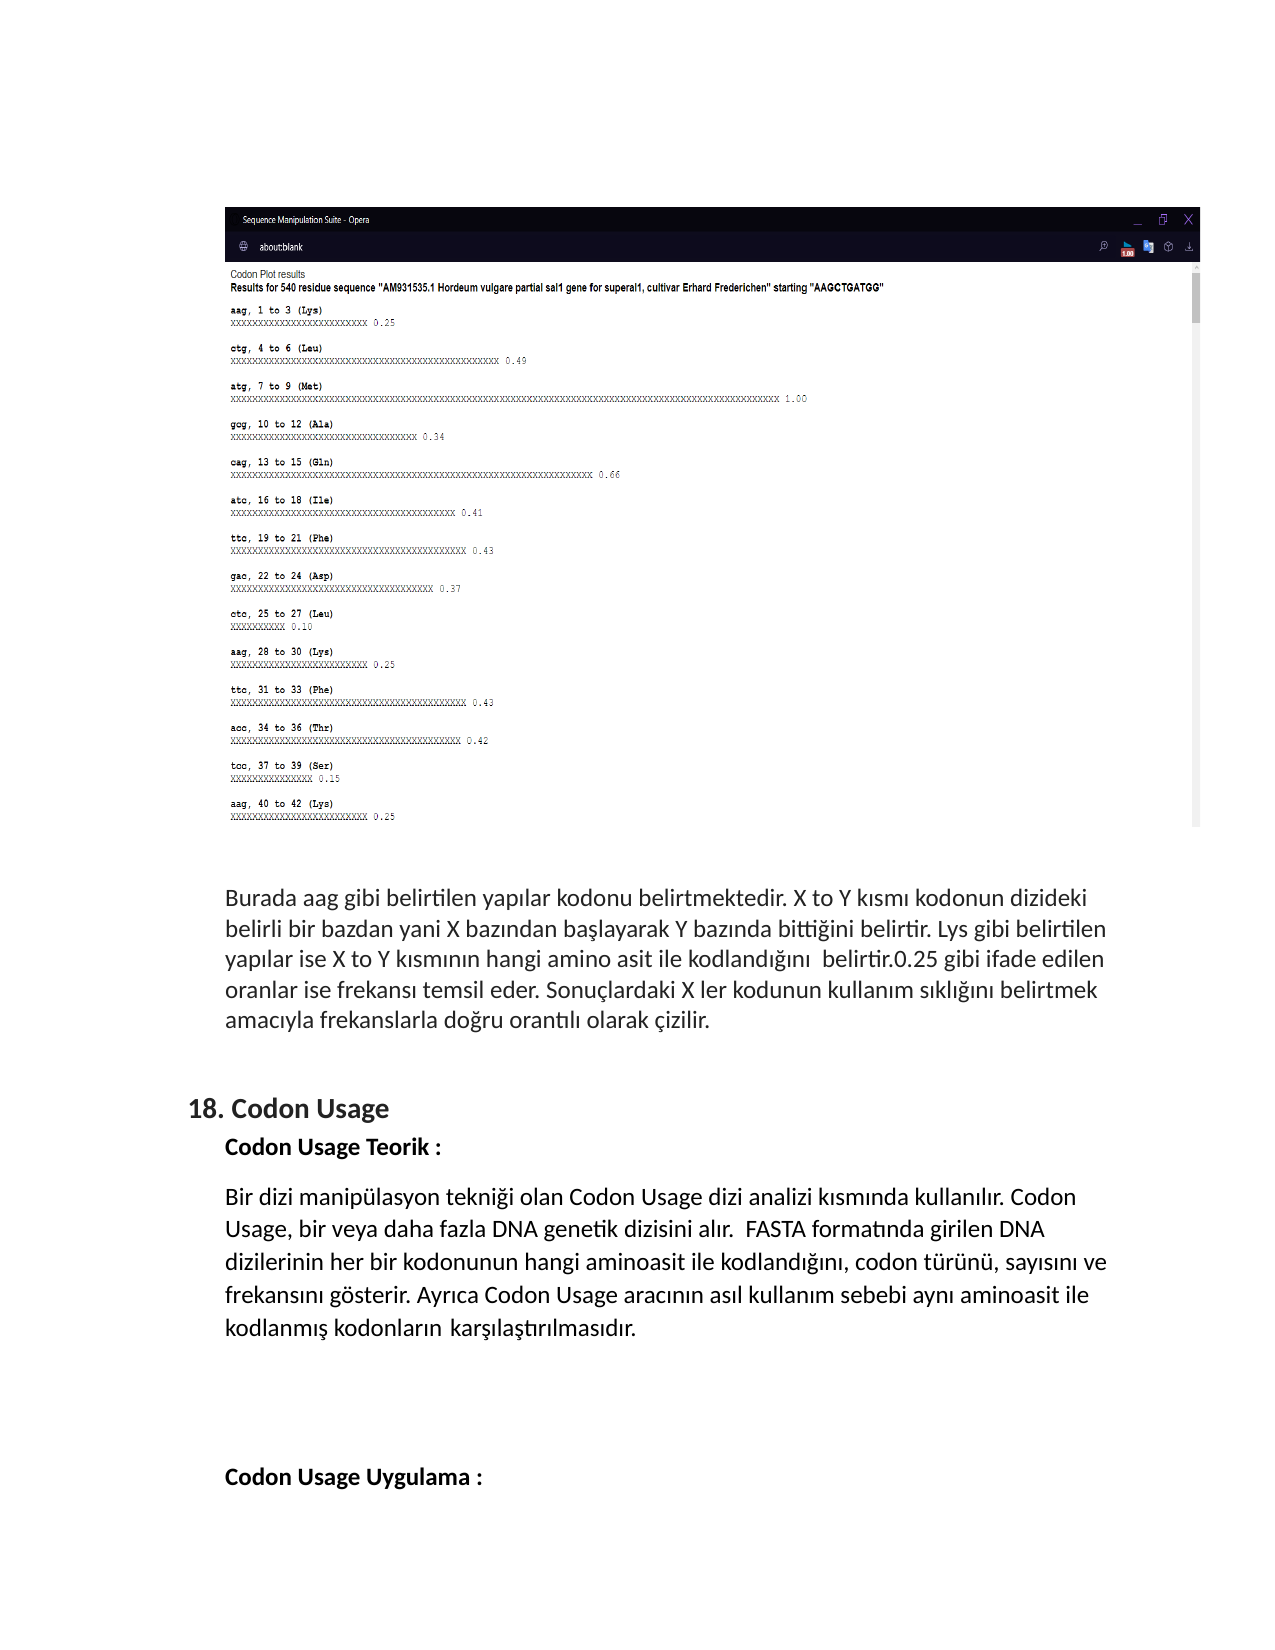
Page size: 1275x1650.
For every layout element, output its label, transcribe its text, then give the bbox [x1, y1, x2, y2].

subtitle Burada aag gibi belirtilen yapılar kodonu belirtmektedir. X to Y kısmı kodonun dizideki belirli bir bazdan yani X bazından başlayarak Y bazında bittiğini belirtir. Lys gibi belirtilen yapılar ise X to Y kısmının hangi amino asit ile kodlandığını belirtir.0.25 gibi ifade edilen oranlar ise frekansı temsil eder. Sonuçlardaki X ler kodunun kullanım sıklığını belirtmek amacıyla frekanslarla doğru orantılı olarak çizilir. [225, 882, 1125, 1035]
picture [225, 207, 1200, 827]
text Bir dizi manipülasyon tekniği olan Codon Usage dizi analizi kısmında kullanılır. Codon Usage, bir veya daha fazla DNA genetik dizisini alır. FASTA formatında girilen DNA dizilerinin her bir kodonunun hangi aminoasit ile kodlandığını, codon türünü, sayısını ve frekansını gösterir. Ayrıca Codon Usage aracının asıl kullanım sebebi aynı aminoasit ile kodlanmış kodonların karşılaştırılmasıdır. [150, 1181, 1125, 1343]
text Codon Usage Uygulama : [150, 1461, 1125, 1492]
text Codon Usage Teorik : [150, 1131, 1125, 1162]
subtitle Codon Usage [187, 1090, 1125, 1126]
